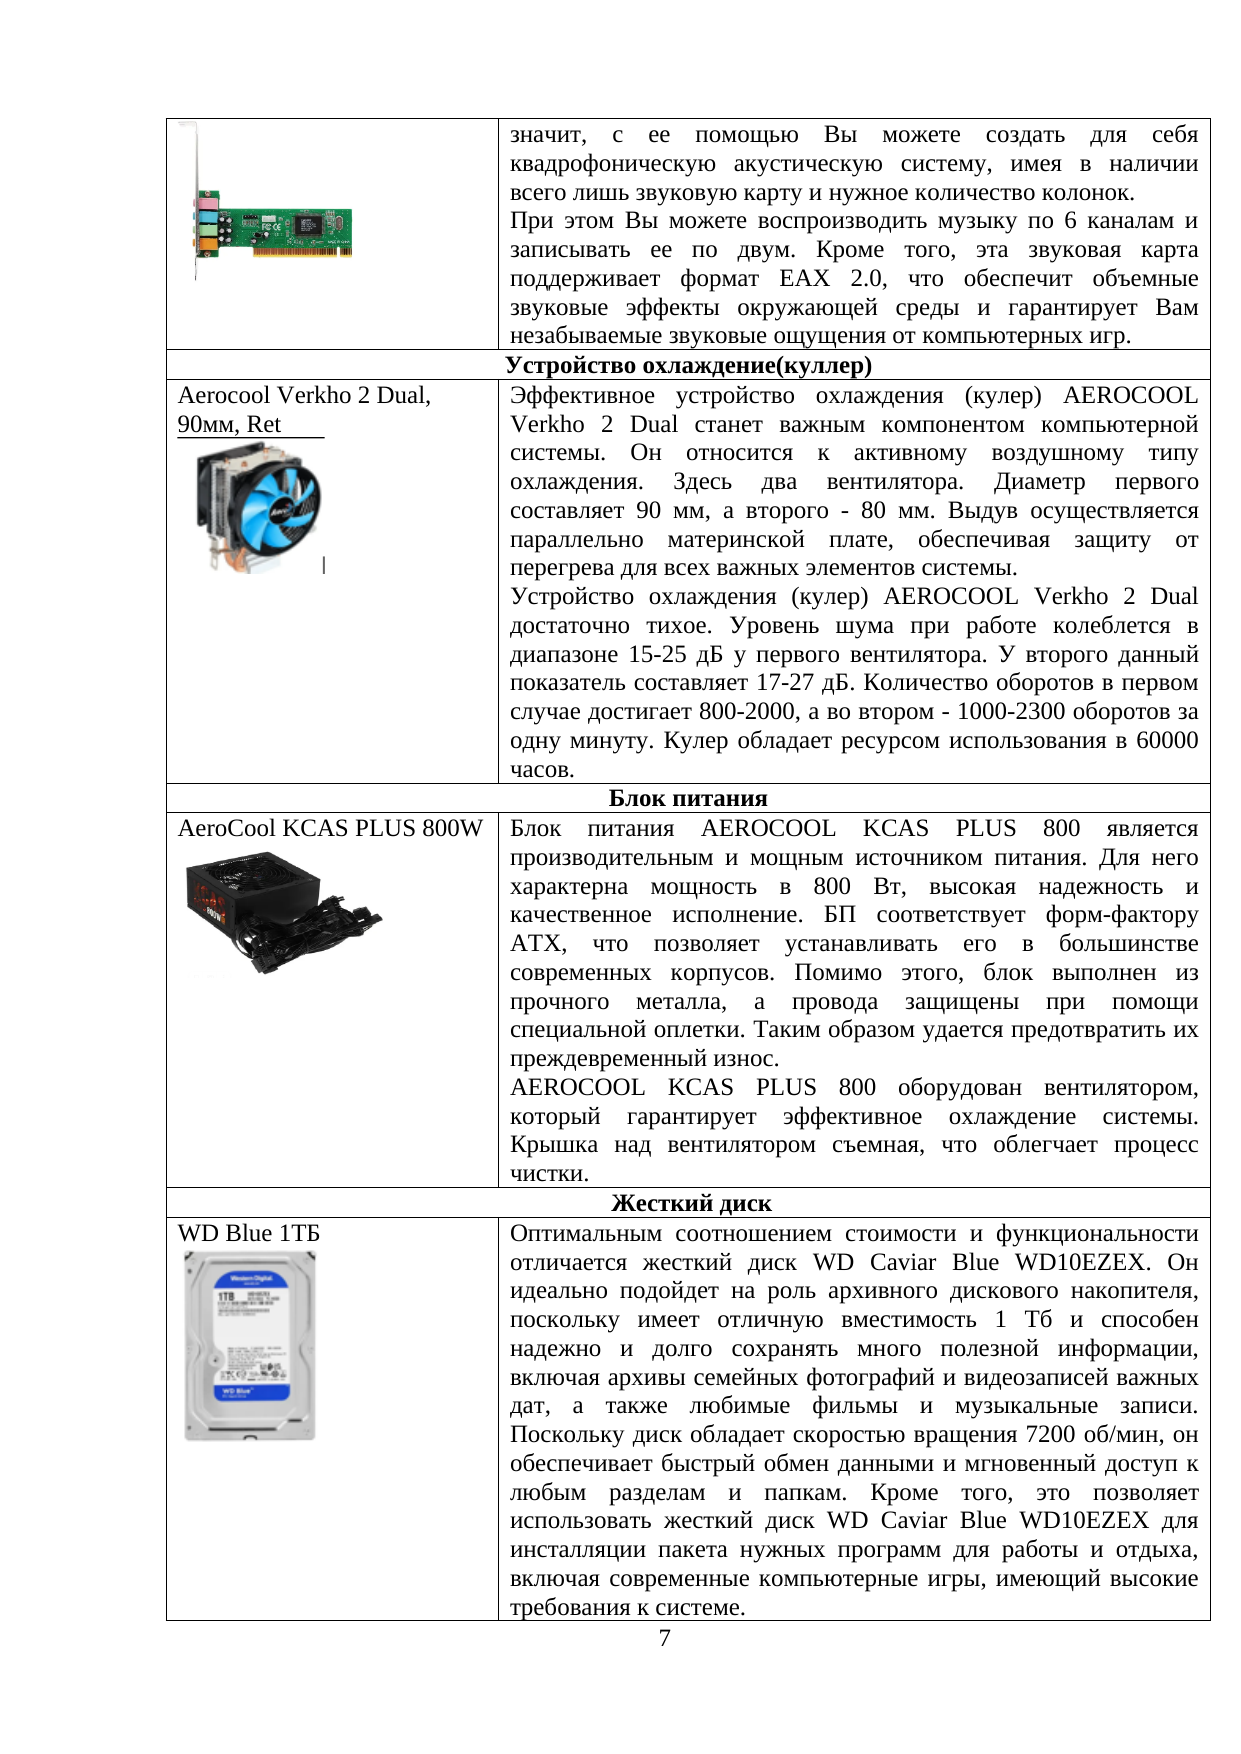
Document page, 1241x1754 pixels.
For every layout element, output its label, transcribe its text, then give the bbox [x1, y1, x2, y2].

table_cell Блок питания AEROCOOL KCAS PLUS 800 является производительным и мощным источником питания. Для него характерна мощность в 800 Вт, высокая надежность и качественное исполнение. БП соответствует форм-фактору АТХ, что позволяет устанавливать его в большинстве современных корпусов. Помимо этого, блок выполнен из прочного металла, а провода защищены при помощи специальной оплетки. Таким образом удается предотвратить их преждевременный износ. AEROCOOL KCAS PLUS 800 оборудован вентилятором, который гарантирует эффективное охлаждение системы. Крышка над вентилятором съемная, что облегчает процесс чистки. [499, 813, 1210, 1187]
picture [177, 1246, 325, 1445]
picture [177, 437, 325, 574]
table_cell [499, 119, 1210, 349]
table_cell AeroCool KCAS PLUS 800W [167, 813, 498, 1187]
table_cell Оптимальным соотношением стоимости и функциональности отличается жесткий диск WD Caviar Blue WD10EZEX. Он идеально подойдет на роль архивного дискового накопителя, поскольку имеет отличную вместимость 1 Тб и способен надежно и долго сохранять много полезной информации, включая архивы семейных фотографий и видеозаписей важных дат, а также любимые фильмы и музыкальные записи. Поскольку диск обладает скоростью вращения 7200 об/мин, он обеспечивает быстрый обмен данными и мгновенный доступ к любым разделам и папкам. Кроме того, это позволяет использовать жесткий диск WD Caviar Blue WD10EZEX для инсталляции пакета нужных программ для работы и отдыха, включая современные компьютерные игры, имеющий высокие требования к системе. [499, 1218, 1210, 1620]
picture [177, 119, 356, 283]
table_cell WD Blue 1ТБ [167, 1218, 498, 1620]
picture [177, 842, 389, 978]
table_cell Жесткий диск [167, 1188, 1210, 1217]
table_cell Aerocool Verkho 2 Dual, 90мм, Ret [167, 380, 498, 782]
table_cell Блок питания [167, 784, 1210, 812]
table_cell Эффективное устройство охлаждения (кулер) AEROCOOL Verkho 2 Dual станет важным компонентом компьютерной системы. Он относится к активному воздушному типу охлаждения. Здесь два вентилятора. Диаметр первого составляет 90 мм, а второго - 80 мм. Выдув осуществляется параллельно материнской плате, обеспечивая защиту от перегрева для всех важных элементов системы. Устройство охлаждения (кулер) AEROCOOL Verkho 2 Dual достаточно тихое. Уровень шума при работе колеблется в диапазоне 15-25 дБ у первого вентилятора. У второго данный показатель составляет 17-27 дБ. Количество оборотов в первом случае достигает 800-2000, а во втором - 1000-2300 оборотов за одну минуту. Кулер обладает ресурсом использования в 60000 часов. [499, 380, 1210, 782]
table_cell Устройство охлаждение(куллер) [167, 350, 1210, 379]
table_cell DEXP 4.0 PCI [167, 119, 498, 349]
